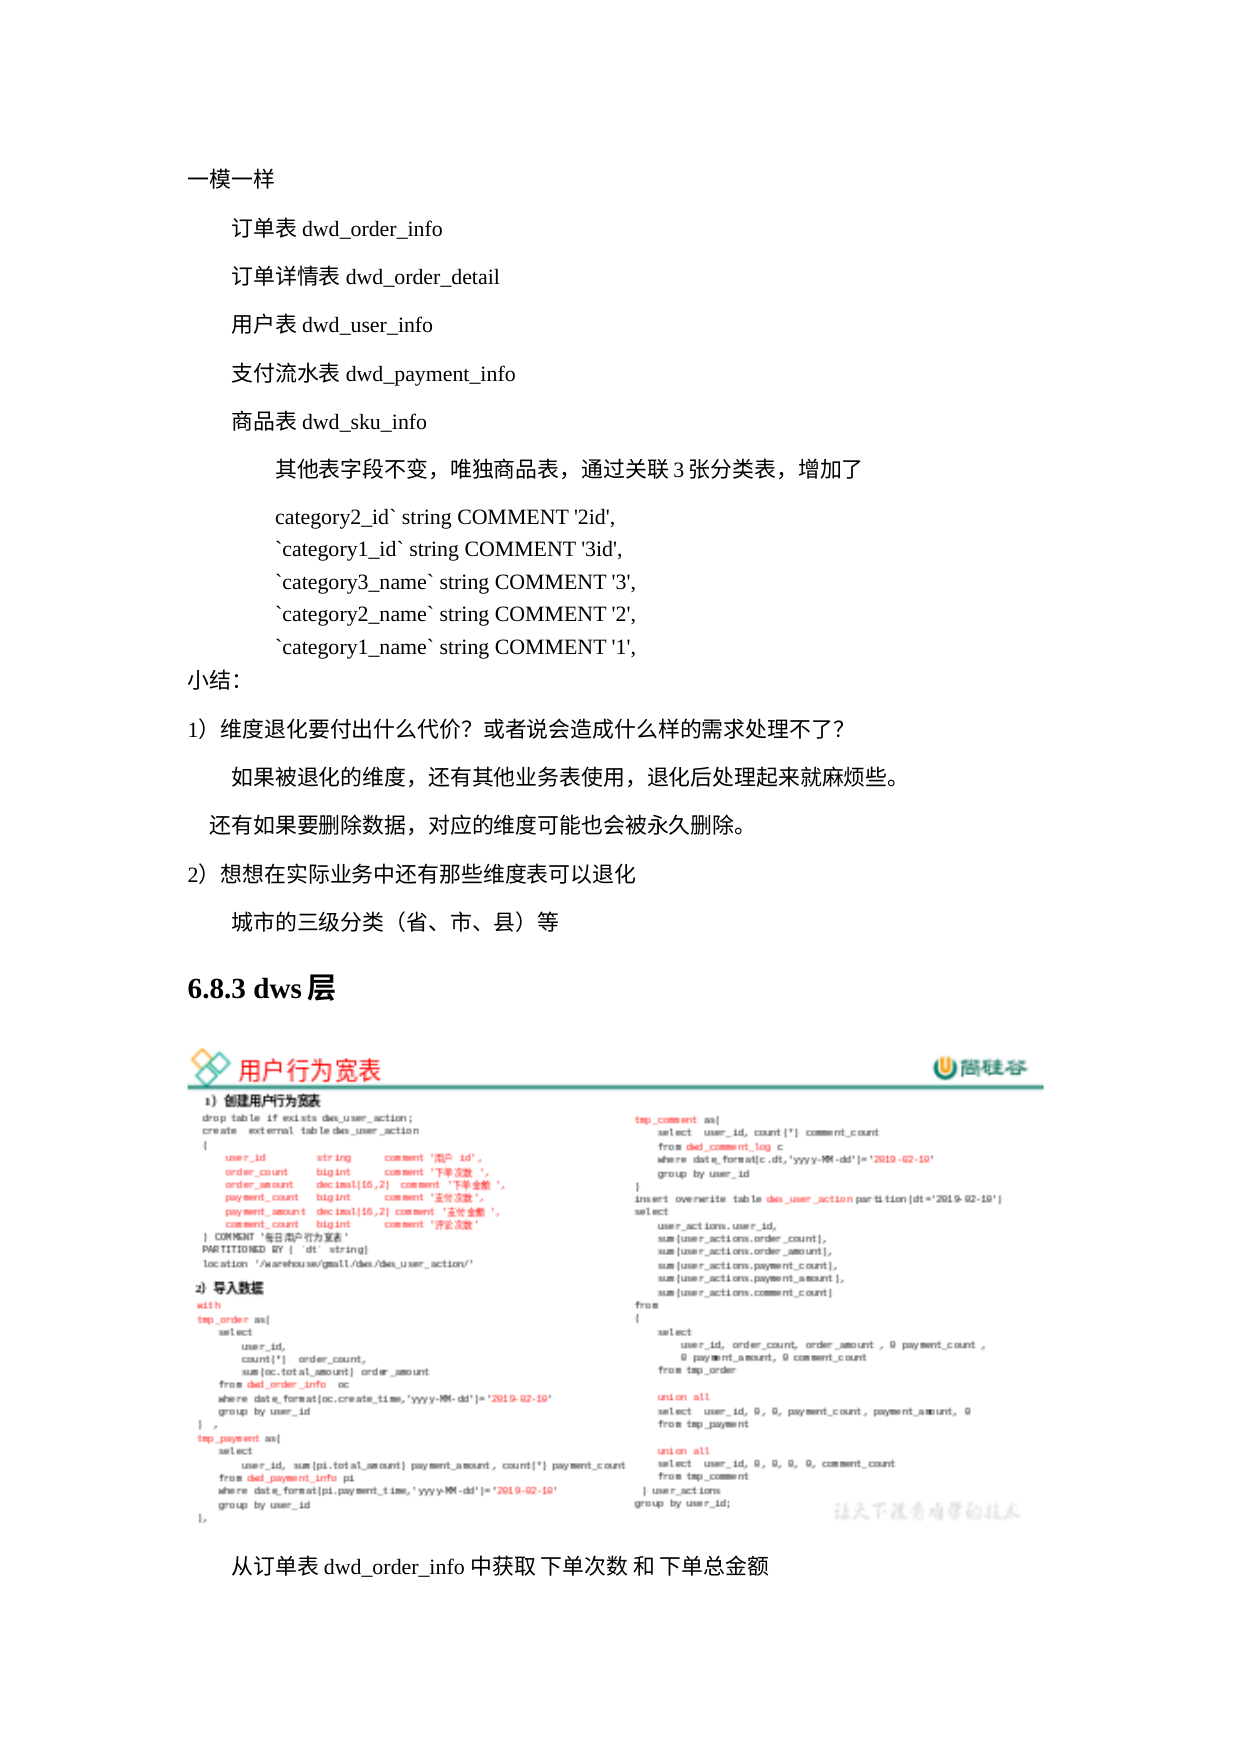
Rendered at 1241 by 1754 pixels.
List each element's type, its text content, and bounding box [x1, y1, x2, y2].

text 其他表字段不变，唯独商品表，通过关联3张分类表，增加了 [187, 452, 1053, 484]
text 小结： [187, 663, 1053, 695]
text 用户表 dwd_user_info [187, 307, 1053, 339]
text 订单详情表 dwd_order_detail [187, 259, 1053, 291]
text `category2_name` string COMMENT '2', [187, 598, 1053, 630]
text 2）想想在实际业务中还有那些维度表可以退化 [187, 856, 1053, 889]
text 1）维度退化要付出什么代价？或者说会造成什么样的需求处理不了？ [187, 711, 1053, 744]
text category2_id` string COMMENT '2id', [187, 500, 1053, 533]
subtitle 6.8.3 dws层 [187, 953, 1053, 1018]
text 城市的三级分类（省、市、县）等 [187, 904, 1053, 937]
text 如果被退化的维度，还有其他业务表使用，退化后处理起来就麻烦些。 [187, 759, 1053, 792]
text `category1_id` string COMMENT '3id', [187, 533, 1053, 565]
text 订单表 dwd_order_info [187, 210, 1053, 243]
text `category1_name` string COMMENT '1', [187, 630, 1053, 663]
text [187, 162, 1053, 194]
text 商品表 dwd_sku_info [187, 404, 1053, 436]
text 从订单表 dwd_order_info 中获取 下单次数 和 下单总金额 [231, 1548, 1053, 1581]
text 还有如果要删除数据，对应的维度可能也会被永久删除。 [187, 808, 1053, 840]
text `category3_name` string COMMENT '3', [187, 565, 1053, 598]
text 支付流水表 dwd_payment_info [187, 355, 1053, 388]
